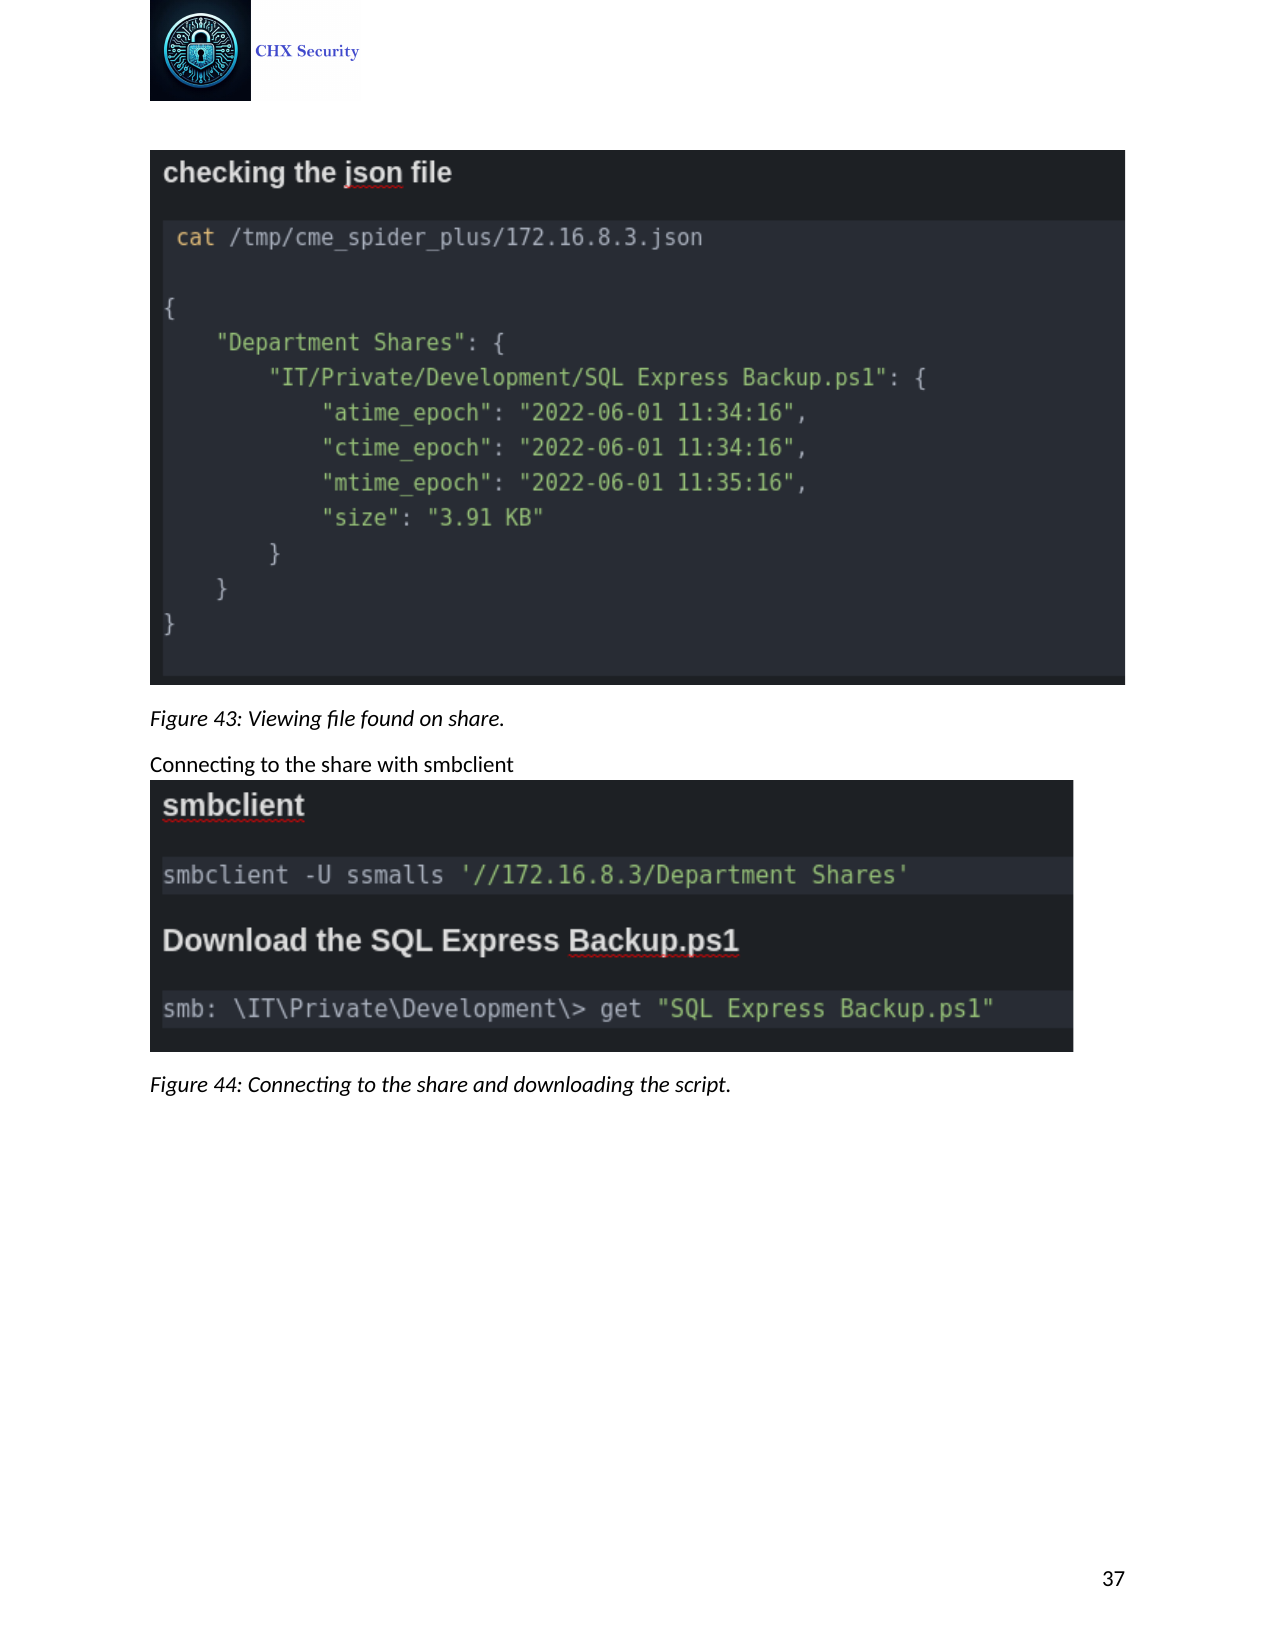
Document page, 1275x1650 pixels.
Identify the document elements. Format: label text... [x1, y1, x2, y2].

picture [150, 0, 361, 101]
picture [150, 150, 1125, 685]
picture [150, 780, 1074, 1052]
text Figure 44: Connecting to the share and downloading the script. [150, 1070, 1125, 1098]
text Figure 43: Viewing file found on share. [150, 704, 1125, 732]
